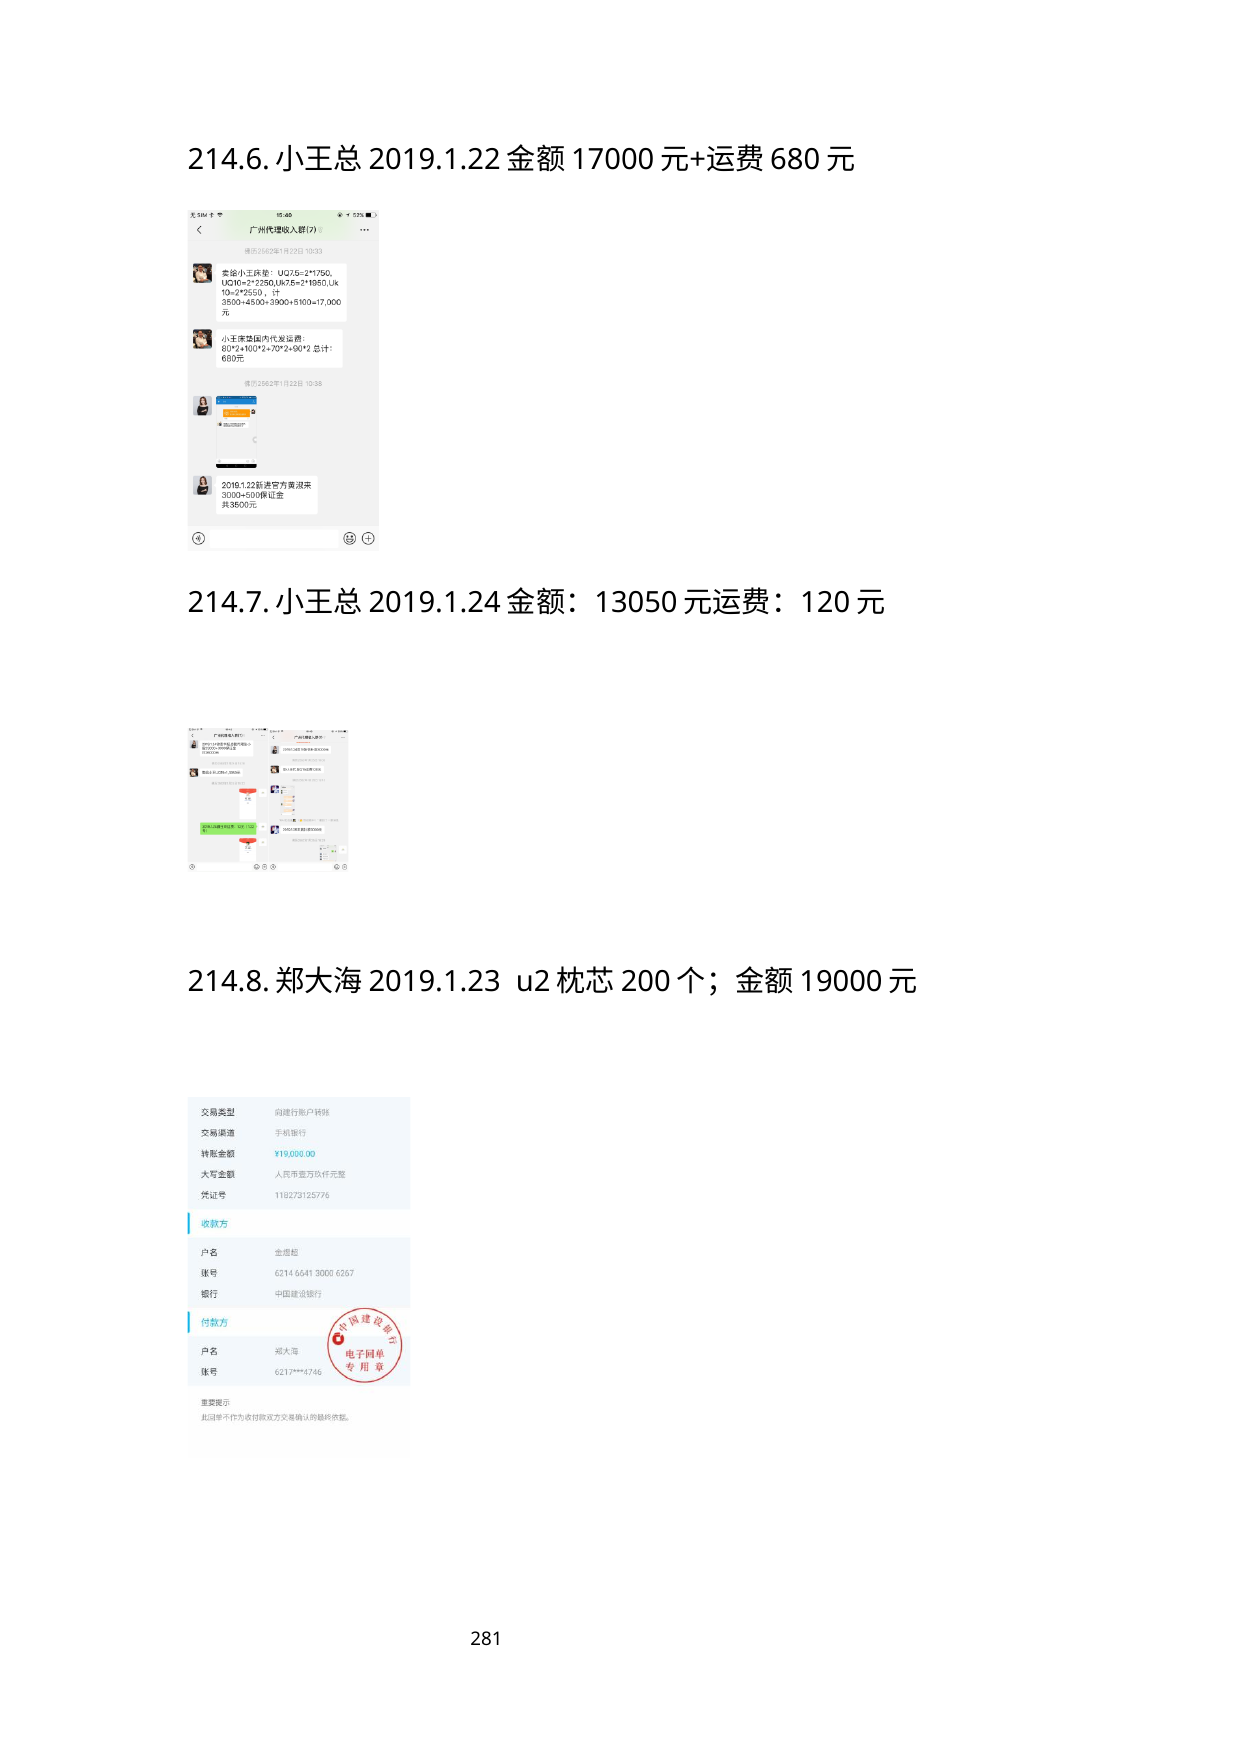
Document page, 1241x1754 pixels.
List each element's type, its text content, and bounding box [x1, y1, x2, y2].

subtitle 郑大海2019.1.23 u2枕芯200个；金额19000元 [187, 946, 1053, 1011]
subtitle 小王总2019.1.24金额：13050元运费：120元 [187, 568, 1053, 633]
picture [187, 728, 349, 872]
subtitle 小王总2019.1.22金额17000元+运费680元 [187, 124, 1053, 189]
picture [187, 210, 379, 551]
picture [187, 1097, 411, 1458]
